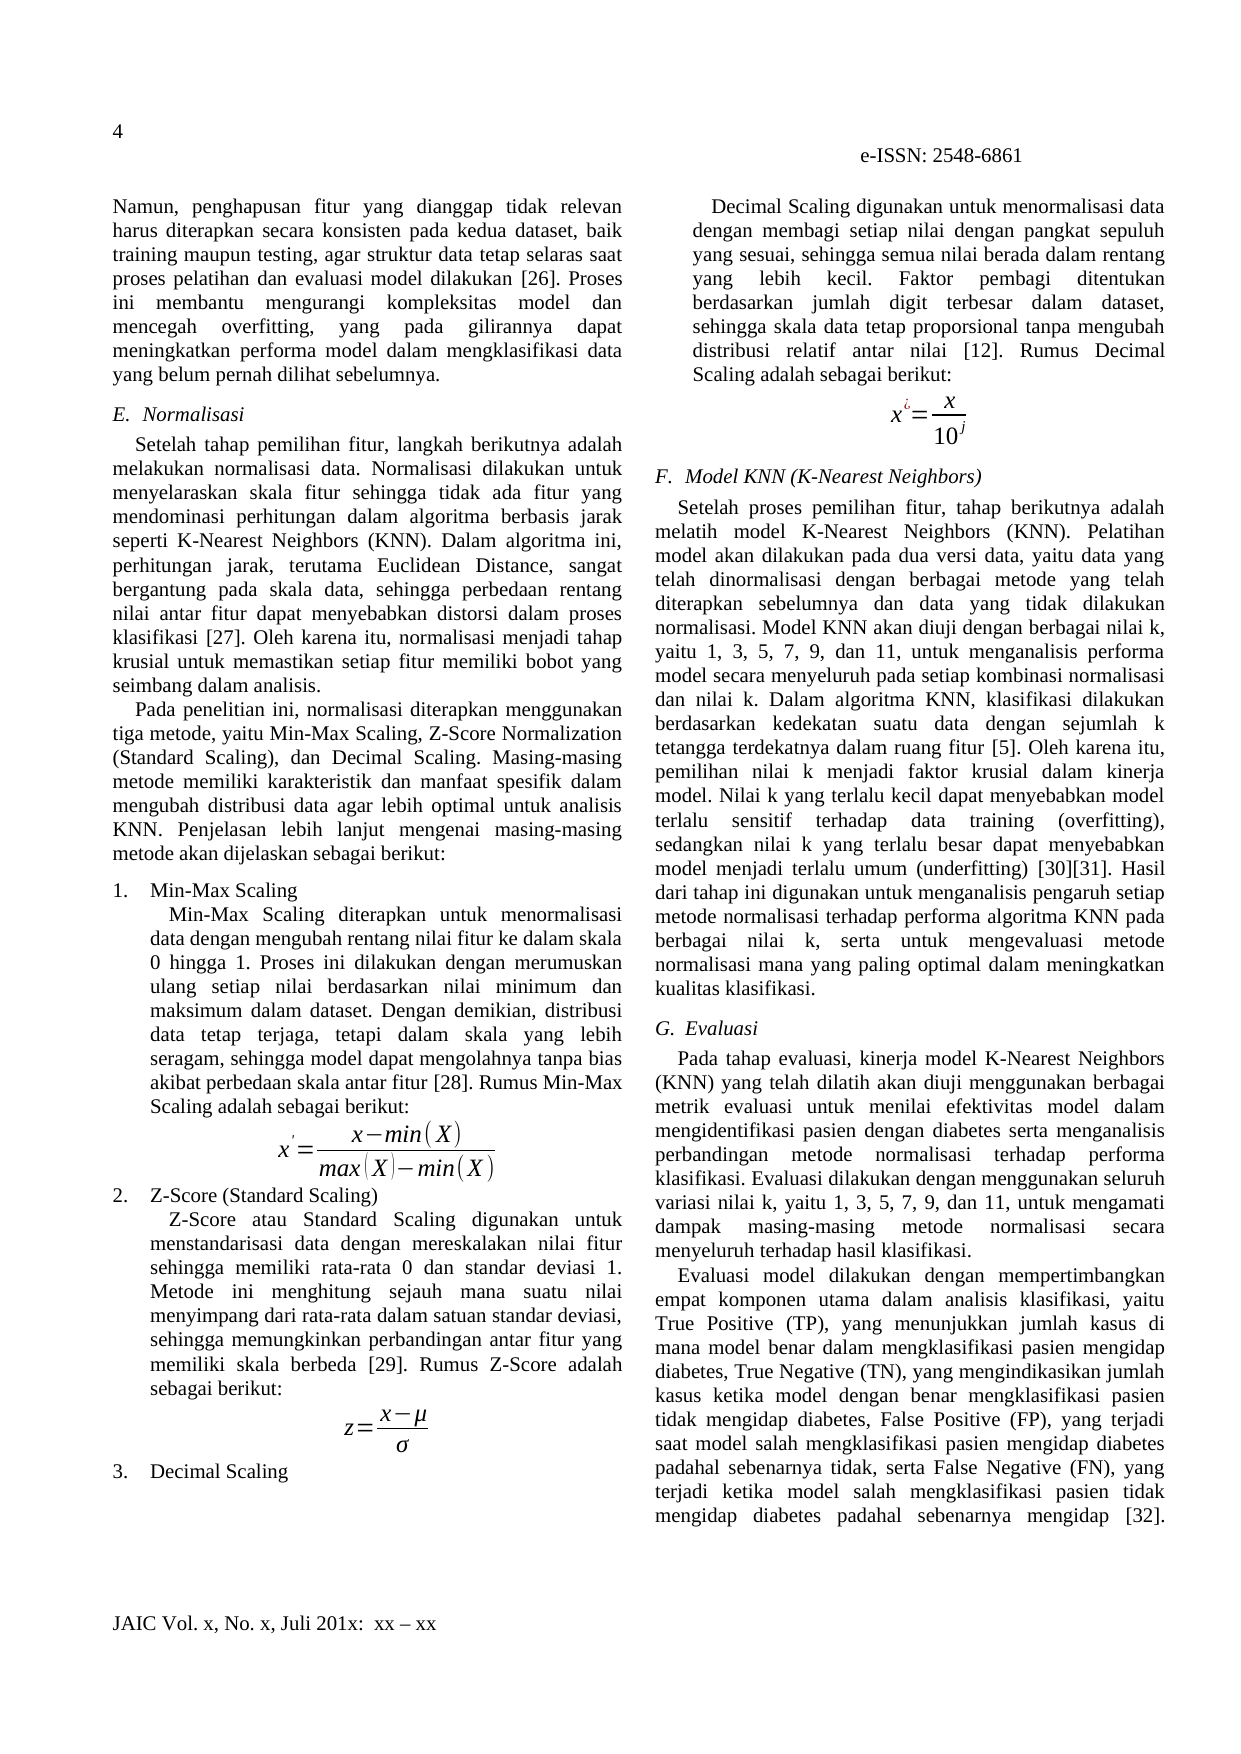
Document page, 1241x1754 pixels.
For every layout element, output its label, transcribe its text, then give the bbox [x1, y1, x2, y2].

list Model KNN (K-Nearest Neighbors) [655, 464, 1165, 488]
list Evaluasi [655, 1016, 1165, 1040]
text Pada penelitian ini, normalisasi diterapkan menggunakan tiga metode, yaitu Min-Max Scaling, Z-Score Normalization (Standard Scaling), dan Decimal Scaling. Masing-masing metode memiliki karakteristik dan manfaat spesifik dalam mengubah distribusi data agar lebih optimal untuk analisis KNN. Penjelasan lebih lanjut mengenai masing-masing metode akan dijelaskan sebagai berikut: [112, 697, 623, 865]
list Z-Score (Standard Scaling) [112, 1183, 623, 1207]
list Decimal Scaling digunakan untuk menormalisasi data dengan membagi setiap nilai dengan pangkat sepuluh yang sesuai, sehingga semua nilai berada dalam rentang yang lebih kecil. Faktor pembagi ditentukan berdasarkan jumlah digit terbesar dalam dataset, sehingga skala data tetap proporsional tanpa mengubah distribusi relatif antar nilai . Rumus Decimal Scaling adalah sebagai berikut: [692, 194, 1165, 386]
text Setelah tahap pemilihan fitur, langkah berikutnya adalah melakukan normalisasi data. Normalisasi dilakukan untuk menyelaraskan skala fitur sehingga tidak ada fitur yang mendominasi perhitungan dalam algoritma berbasis jarak seperti K-Nearest Neighbors (KNN). Dalam algoritma ini, perhitungan jarak, terutama Euclidean Distance, sangat bergantung pada skala data, sehingga perbedaan rentang nilai antar fitur dapat menyebabkan distorsi dalam proses klasifikasi . Oleh karena itu, normalisasi menjadi tahap krusial untuk memastikan setiap fitur memiliki bobot yang seimbang dalam analisis. [112, 432, 623, 697]
list Normalisasi [112, 402, 623, 426]
text Setelah proses pemilihan fitur, tahap berikutnya adalah melatih model K-Nearest Neighbors (KNN). Pelatihan model akan dilakukan pada dua versi data, yaitu data yang telah dinormalisasi dengan berbagai metode yang telah diterapkan sebelumnya dan data yang tidak dilakukan normalisasi. Model KNN akan diuji dengan berbagai nilai k, yaitu 1, 3, 5, 7, 9, dan 11, untuk menganalisis performa model secara menyeluruh pada setiap kombinasi normalisasi dan nilai k. Dalam algoritma KNN, klasifikasi dilakukan berdasarkan kedekatan suatu data dengan sejumlah k tetangga terdekatnya dalam ruang fitur . Oleh karena itu, pemilihan nilai k menjadi faktor krusial dalam kinerja model. Nilai k yang terlalu kecil dapat menyebabkan model terlalu sensitif terhadap data training (overfitting), sedangkan nilai k yang terlalu besar dapat menyebabkan model menjadi terlalu umum (underfitting) . Hasil dari tahap ini digunakan untuk menganalisis pengaruh setiap metode normalisasi terhadap performa algoritma KNN pada berbagai nilai k, serta untuk mengevaluasi metode normalisasi mana yang paling optimal dalam meningkatkan kualitas klasifikasi. [655, 495, 1165, 1000]
list Decimal Scaling [112, 1458, 623, 1483]
text Pada tahap evaluasi, kinerja model K-Nearest Neighbors (KNN) yang telah dilatih akan diuji menggunakan berbagai metrik evaluasi untuk menilai efektivitas model dalam mengidentifikasi pasien dengan diabetes serta menganalisis perbandingan metode normalisasi terhadap performa klasifikasi. Evaluasi dilakukan dengan menggunakan seluruh variasi nilai k, yaitu 1, 3, 5, 7, 9, dan 11, untuk mengamati dampak masing-masing metode normalisasi secara menyeluruh terhadap hasil klasifikasi. [655, 1046, 1165, 1262]
list Min-Max Scaling [112, 878, 623, 902]
list Min-Max Scaling diterapkan untuk menormalisasi data dengan mengubah rentang nilai fitur ke dalam skala 0 hingga 1. Proses ini dilakukan dengan merumuskan ulang setiap nilai berdasarkan nilai minimum dan maksimum dalam dataset. Dengan demikian, distribusi data tetap terjaga, tetapi dalam skala yang lebih seragam, sehingga model dapat mengolahnya tanpa bias akibat perbedaan skala antar fitur . Rumus Min-Max Scaling adalah sebagai berikut: [150, 902, 623, 1118]
list Z-Score atau Standard Scaling digunakan untuk menstandarisasi data dengan mereskalakan nilai fitur sehingga memiliki rata-rata 0 dan standar deviasi 1. Metode ini menghitung sejauh mana suatu nilai menyimpang dari rata-rata dalam satuan standar deviasi, sehingga memungkinkan perbandingan antar fitur yang memiliki skala berbeda . Rumus Z-Score adalah sebagai berikut: [150, 1207, 623, 1399]
